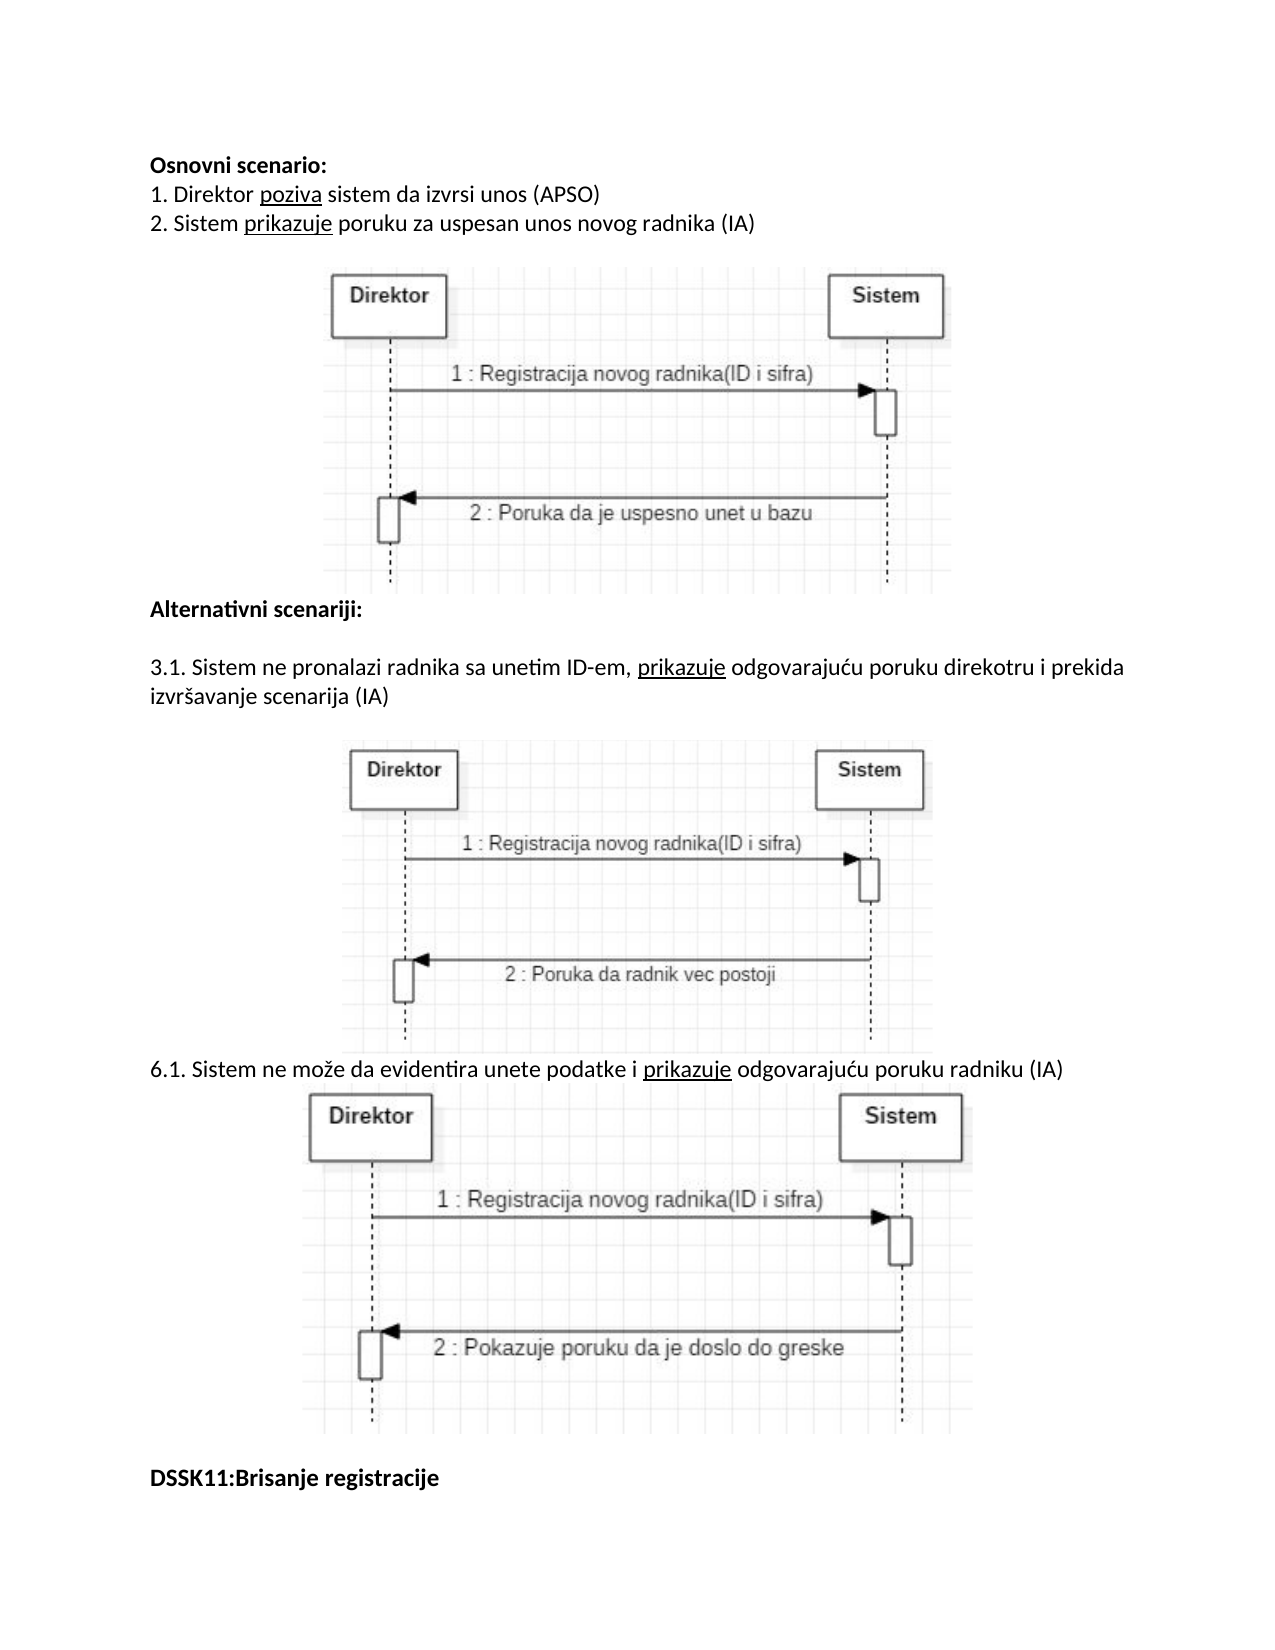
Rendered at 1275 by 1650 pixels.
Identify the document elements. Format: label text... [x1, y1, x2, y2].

text 2. Sistem prikazuje poruku za uspesan unos novog radnika (IA) [150, 208, 1125, 238]
text 1. Direktor poziva sistem da izvrsi unos (APSO) [150, 179, 1125, 208]
text DSSK11:Brisanje registracije [150, 1463, 1125, 1493]
text Alternativni scenariji: [150, 594, 1125, 623]
picture [323, 267, 952, 594]
picture [302, 1083, 973, 1434]
picture [342, 740, 933, 1054]
text 3.1. Sistem ne pronalazi radnika sa unetim ID-em, prikazuje odgovarajuću poruku direkotru i prekida izvršavanje scenarija (IA) [150, 652, 1125, 711]
text Osnovni scenario: [150, 150, 1125, 179]
text 6.1. Sistem ne može da evidentira unete podatke i prikazuje odgovarajuću poruku radniku (IA) [150, 1054, 1125, 1083]
